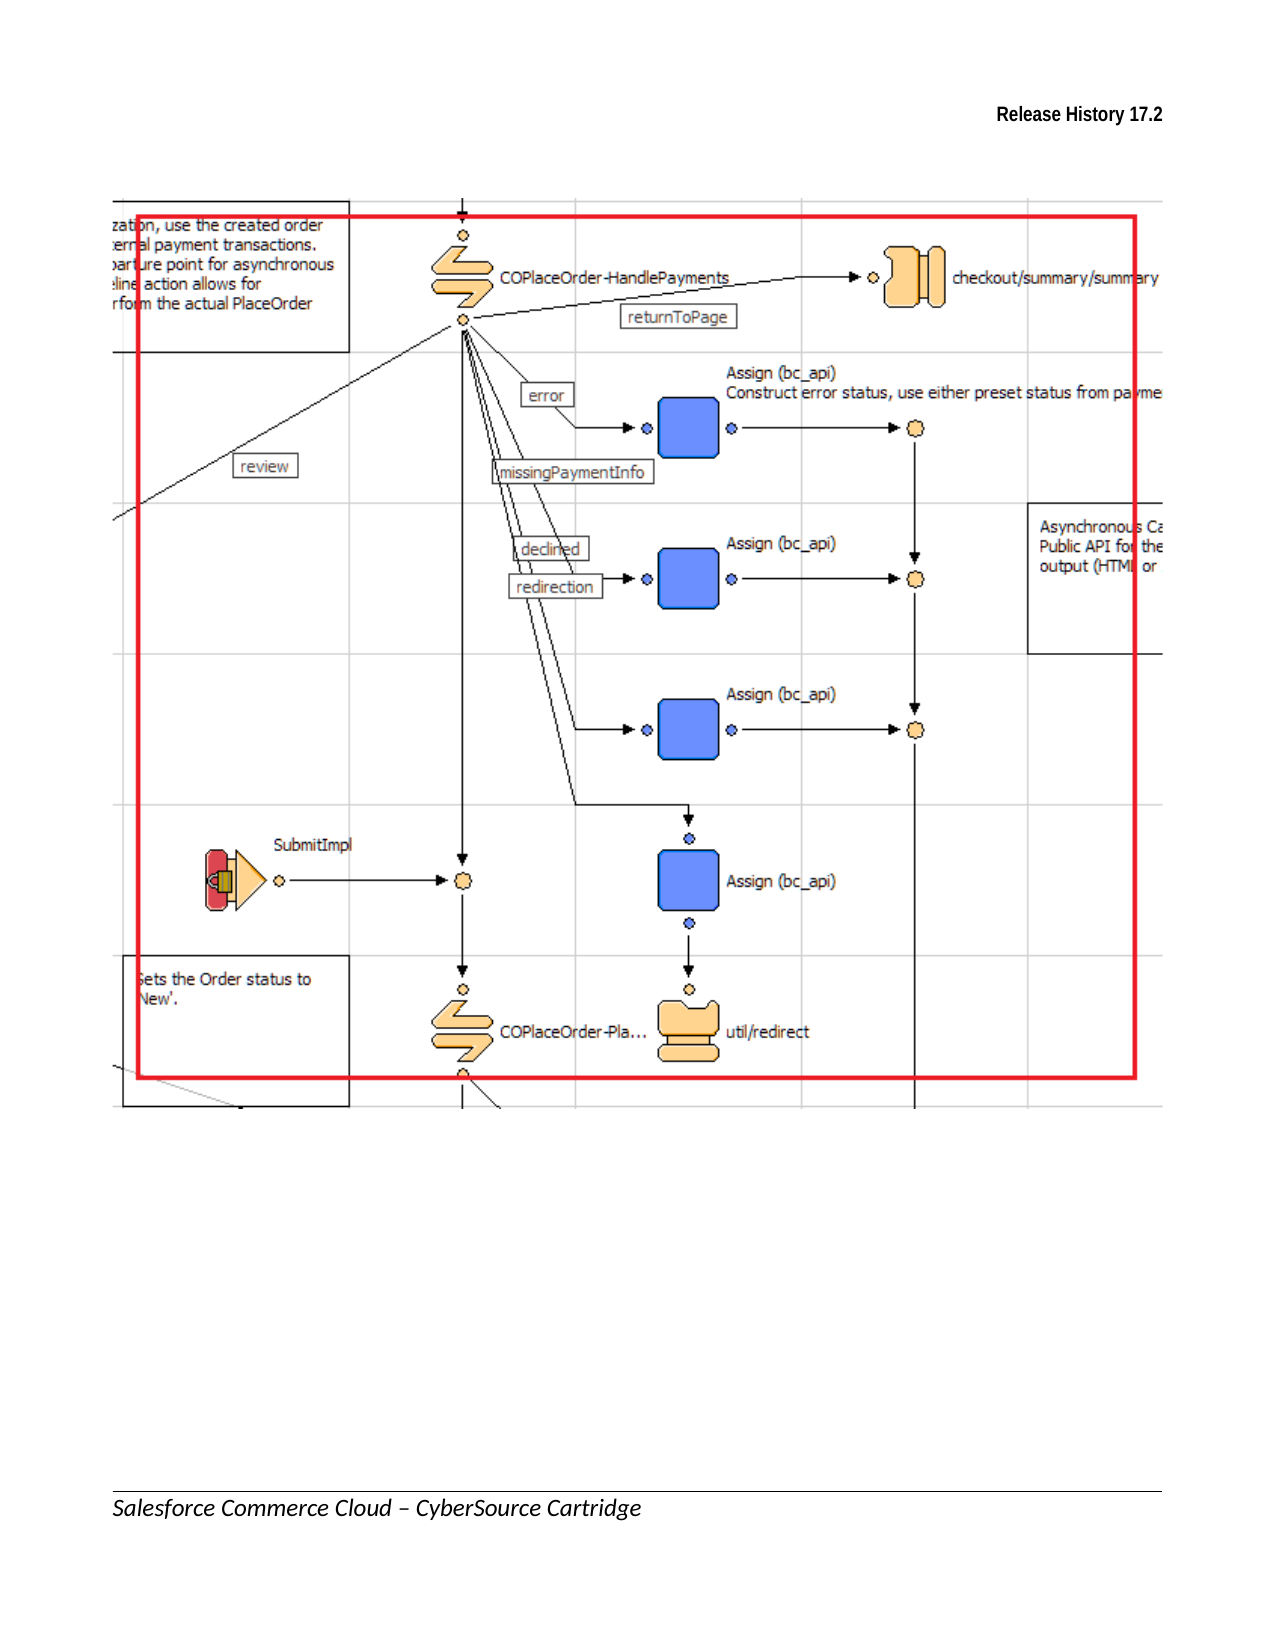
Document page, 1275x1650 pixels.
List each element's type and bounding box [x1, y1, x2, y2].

picture [112, 198, 1163, 1109]
